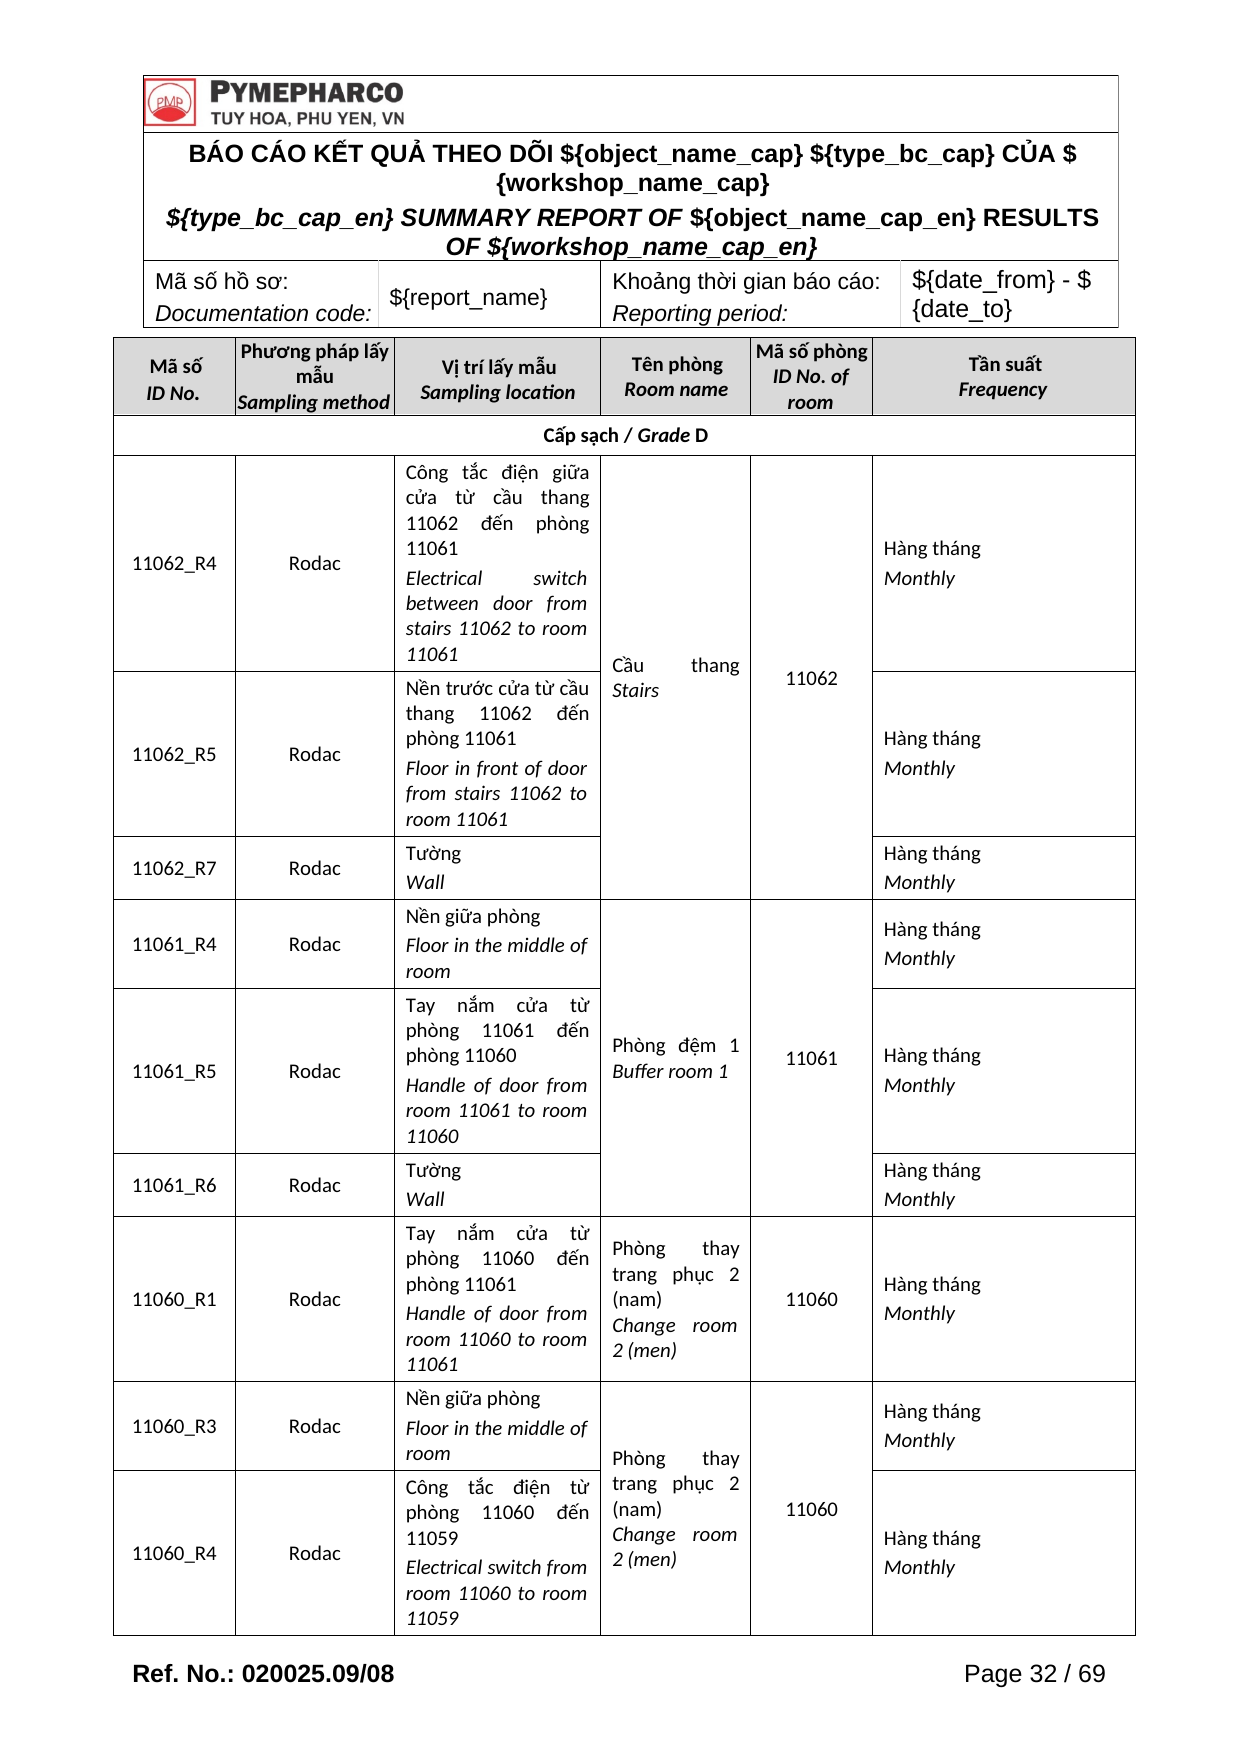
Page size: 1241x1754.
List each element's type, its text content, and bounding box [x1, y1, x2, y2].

table_header Tên phòng Room name [601, 338, 750, 414]
table_cell 11062 [751, 456, 872, 899]
table_cell 11062_R4 [114, 456, 235, 671]
table_cell Hàng tháng Monthly [873, 1217, 1135, 1381]
table_cell Cấp sạch / Grade D [114, 416, 1135, 455]
table_cell Cầu thang Stairs [601, 456, 750, 899]
table_header Mã số phòng ID No. of room [751, 338, 872, 414]
table_cell Hàng tháng Monthly [873, 1471, 1135, 1635]
table_cell Rodac [236, 1217, 394, 1381]
table_cell Hàng tháng Monthly [873, 672, 1135, 836]
table_cell Tay nắm cửa từ phòng 11060 đến phòng 11061 Handle of door from room 11060 to room 11061 [395, 1217, 600, 1381]
table_cell Phòng đệm 1 Buffer room 1 [601, 900, 750, 1216]
table_cell 11061 [751, 900, 872, 1216]
table_cell Hàng tháng Monthly [873, 456, 1135, 671]
table_cell Rodac [236, 989, 394, 1153]
table_cell Nền giữa phòng Floor in the middle of room [395, 1382, 600, 1470]
table_cell 11060_R1 [114, 1217, 235, 1381]
table_header Vị trí lấy mẫu Sampling location [395, 338, 600, 414]
table_cell Tường Wall [395, 1154, 600, 1216]
table_cell Hàng tháng Monthly [873, 1154, 1135, 1216]
table_cell 11060_R3 [114, 1382, 235, 1470]
table_cell Rodac [236, 1471, 394, 1635]
table_cell Phòng thay trang phục 2 (nam) Change room 2 (men) [601, 1382, 750, 1635]
table_header Mã số ID No. [114, 338, 235, 414]
table_cell Hàng tháng Monthly [873, 989, 1135, 1153]
table_cell Rodac [236, 1382, 394, 1470]
table_cell 11060_R4 [114, 1471, 235, 1635]
table_cell 11061_R5 [114, 989, 235, 1153]
table_cell 11062_R5 [114, 672, 235, 836]
table_cell Hàng tháng Monthly [873, 837, 1135, 899]
table_cell Tường Wall [395, 837, 600, 899]
table_cell Rodac [236, 672, 394, 836]
table_cell Rodac [236, 900, 394, 988]
table_cell 11060 [751, 1217, 872, 1381]
picture [144, 78, 404, 127]
table_cell 11060 [751, 1382, 872, 1635]
table_cell 11061_R6 [114, 1154, 235, 1216]
table_cell Nền trước cửa từ cầu thang 11062 đến phòng 11061 Floor in front of door from stairs 11062 to room 11061 [395, 672, 600, 836]
table_cell 11061_R4 [114, 900, 235, 988]
table_header Tần suất Frequency [873, 338, 1135, 414]
table_header Phương pháp lấy mẫu Sampling method [236, 338, 394, 414]
table_cell Hàng tháng Monthly [873, 1382, 1135, 1470]
table_cell Rodac [236, 1154, 394, 1216]
table_cell Hàng tháng Monthly [873, 900, 1135, 988]
table_cell Nền giữa phòng Floor in the middle of room [395, 900, 600, 988]
table_cell Công tắc điện giữa cửa từ cầu thang 11062 đến phòng 11061 Electrical switch between door from stairs 11062 to room 11061 [395, 456, 600, 671]
table_cell Rodac [236, 837, 394, 899]
table_cell 11062_R7 [114, 837, 235, 899]
table_cell Rodac [236, 456, 394, 671]
table_cell Công tắc điện từ phòng 11060 đến 11059 Electrical switch from room 11060 to room 11059 [395, 1471, 600, 1635]
table_cell Phòng thay trang phục 2 (nam) Change room 2 (men) [601, 1217, 750, 1381]
table_cell Tay nắm cửa từ phòng 11061 đến phòng 11060 Handle of door from room 11061 to room 11060 [395, 989, 600, 1153]
